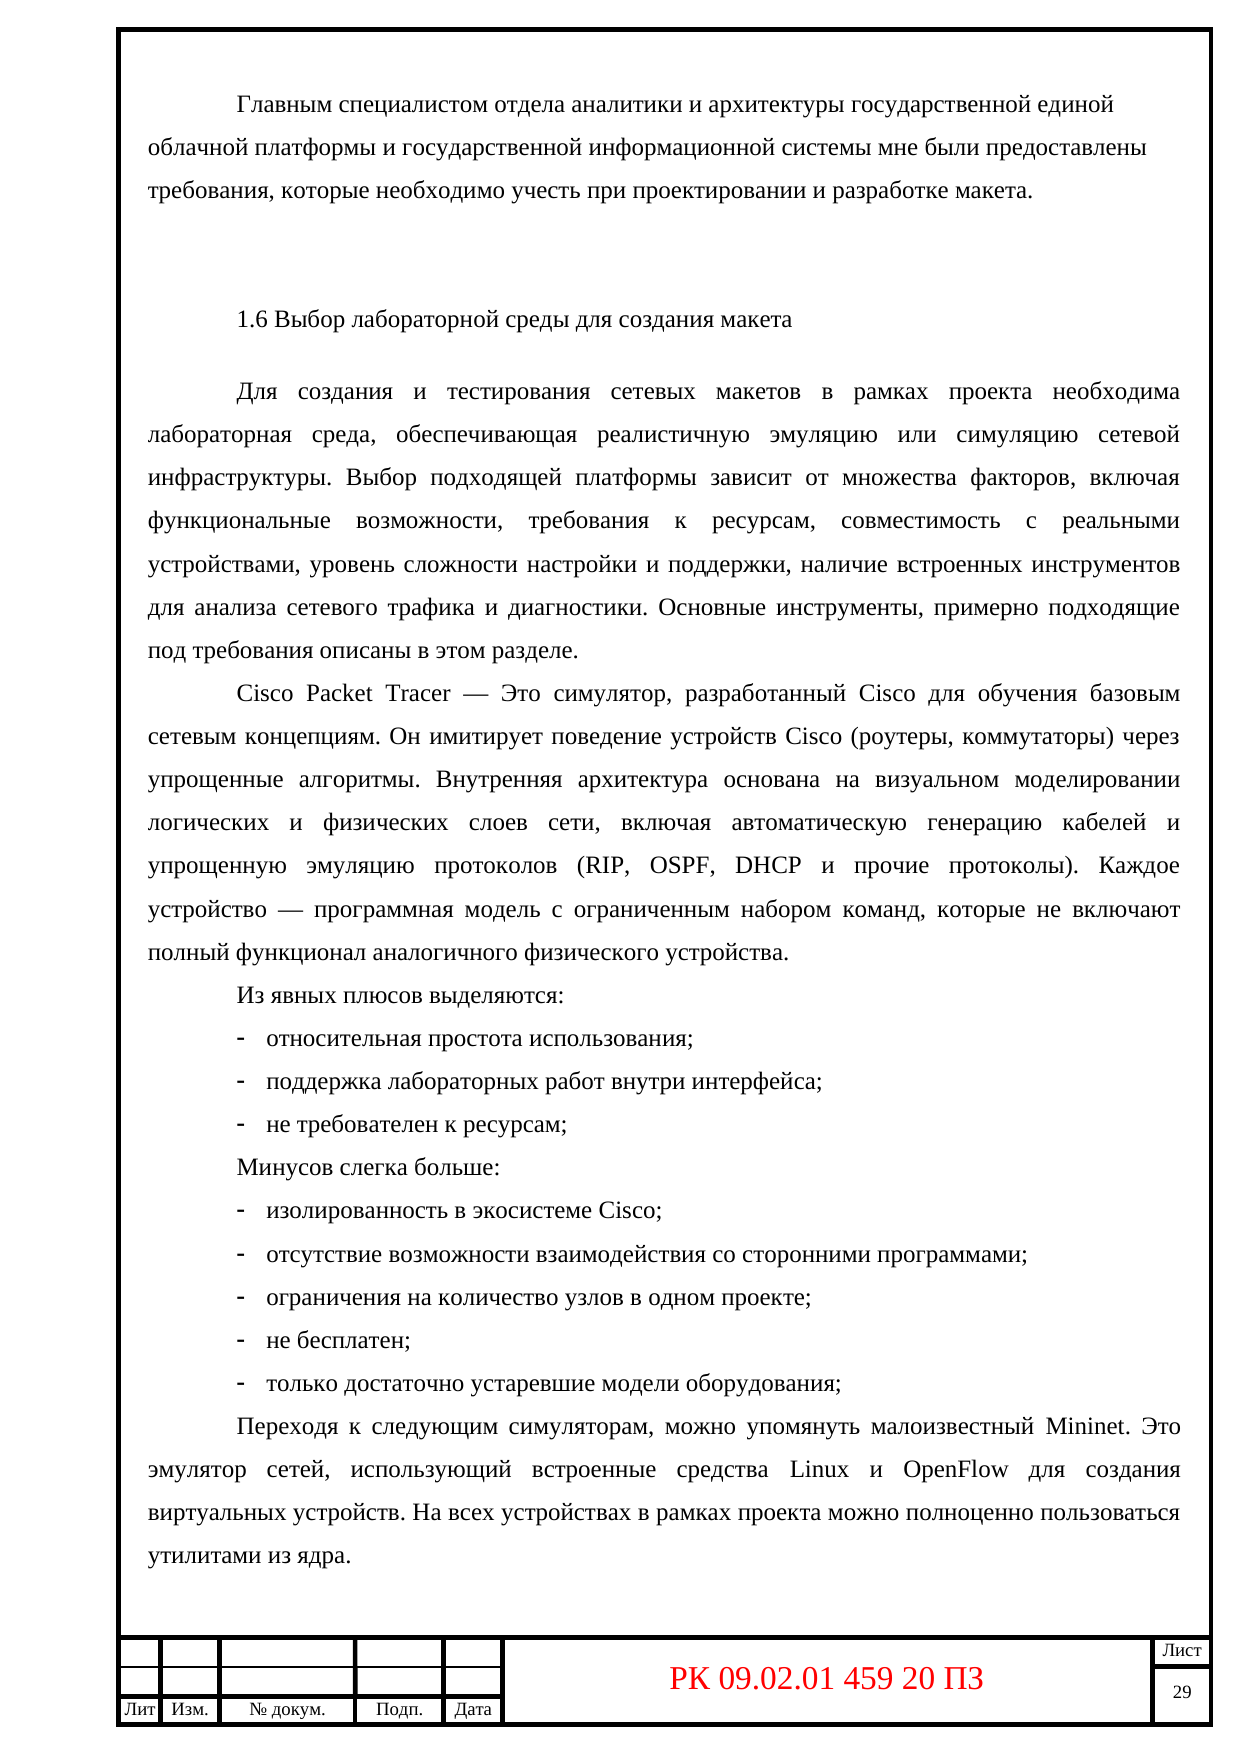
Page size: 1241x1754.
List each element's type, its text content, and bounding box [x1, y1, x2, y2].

list отсутствие возможности взаимодействия со сторонними программами; [148, 1239, 1181, 1267]
text Главным специалистом отдела аналитики и архитектуры государственной единой облачной платформы и государственной информационной системы мне были предоставлены требования, которые необходимо учесть при проектировании и разработке макета. [148, 89, 1181, 204]
list не бесплатен; [148, 1325, 1181, 1354]
list поддержка лабораторных работ внутри интерфейса; [148, 1066, 1181, 1095]
list ограничения на количество узлов в одном проекте; [148, 1282, 1181, 1311]
list относительная простота использования; [148, 1023, 1181, 1052]
text Cisco Packet Tracer — Это симулятор, разработанный Cisco для обучения базовым сетевым концепциям. Он имитирует поведение устройств Cisco (роутеры, коммутаторы) через упрощенные алгоритмы. Внутренняя архитектура основана на визуальном моделировании логических и физических слоев сети, включая автоматическую генерацию кабелей и упрощенную эмуляцию протоколов (RIP, OSPF, DHCP и прочие протоколы). Каждое устройство — программная модель с ограниченным набором команд, которые не включают полный функционал аналогичного физического устройства. [148, 678, 1181, 966]
list только достаточно устаревшие модели оборудования; [148, 1368, 1181, 1397]
list не требователен к ресурсам; [148, 1109, 1181, 1138]
list изолированность в экосистеме Cisco; [148, 1196, 1181, 1224]
text Для создания и тестирования сетевых макетов в рамках проекта необходима лабораторная среда, обеспечивающая реалистичную эмуляцию или симуляцию сетевой инфраструктуры. Выбор подходящей платформы зависит от множества факторов, включая функциональные возможности, требования к ресурсам, совместимость с реальными устройствами, уровень сложности настройки и поддержки, наличие встроенных инструментов для анализа сетевого трафика и диагностики. Основные инструменты, примерно подходящие под требования описаны в этом разделе. [148, 376, 1181, 664]
text Минусов слегка больше: [148, 1152, 1181, 1181]
subtitle 1.6 Выбор лабораторной среды для создания макета [236, 304, 1181, 333]
text Из явных плюсов выделяются: [148, 980, 1181, 1009]
text Переходя к следующим симуляторам, можно упомянуть малоизвестный Mininet. Это эмулятор сетей, использующий встроенные средства Linux и OpenFlow для создания виртуальных устройств. На всех устройствах в рамках проекта можно полноценно пользоваться утилитами из ядра. [148, 1411, 1181, 1569]
